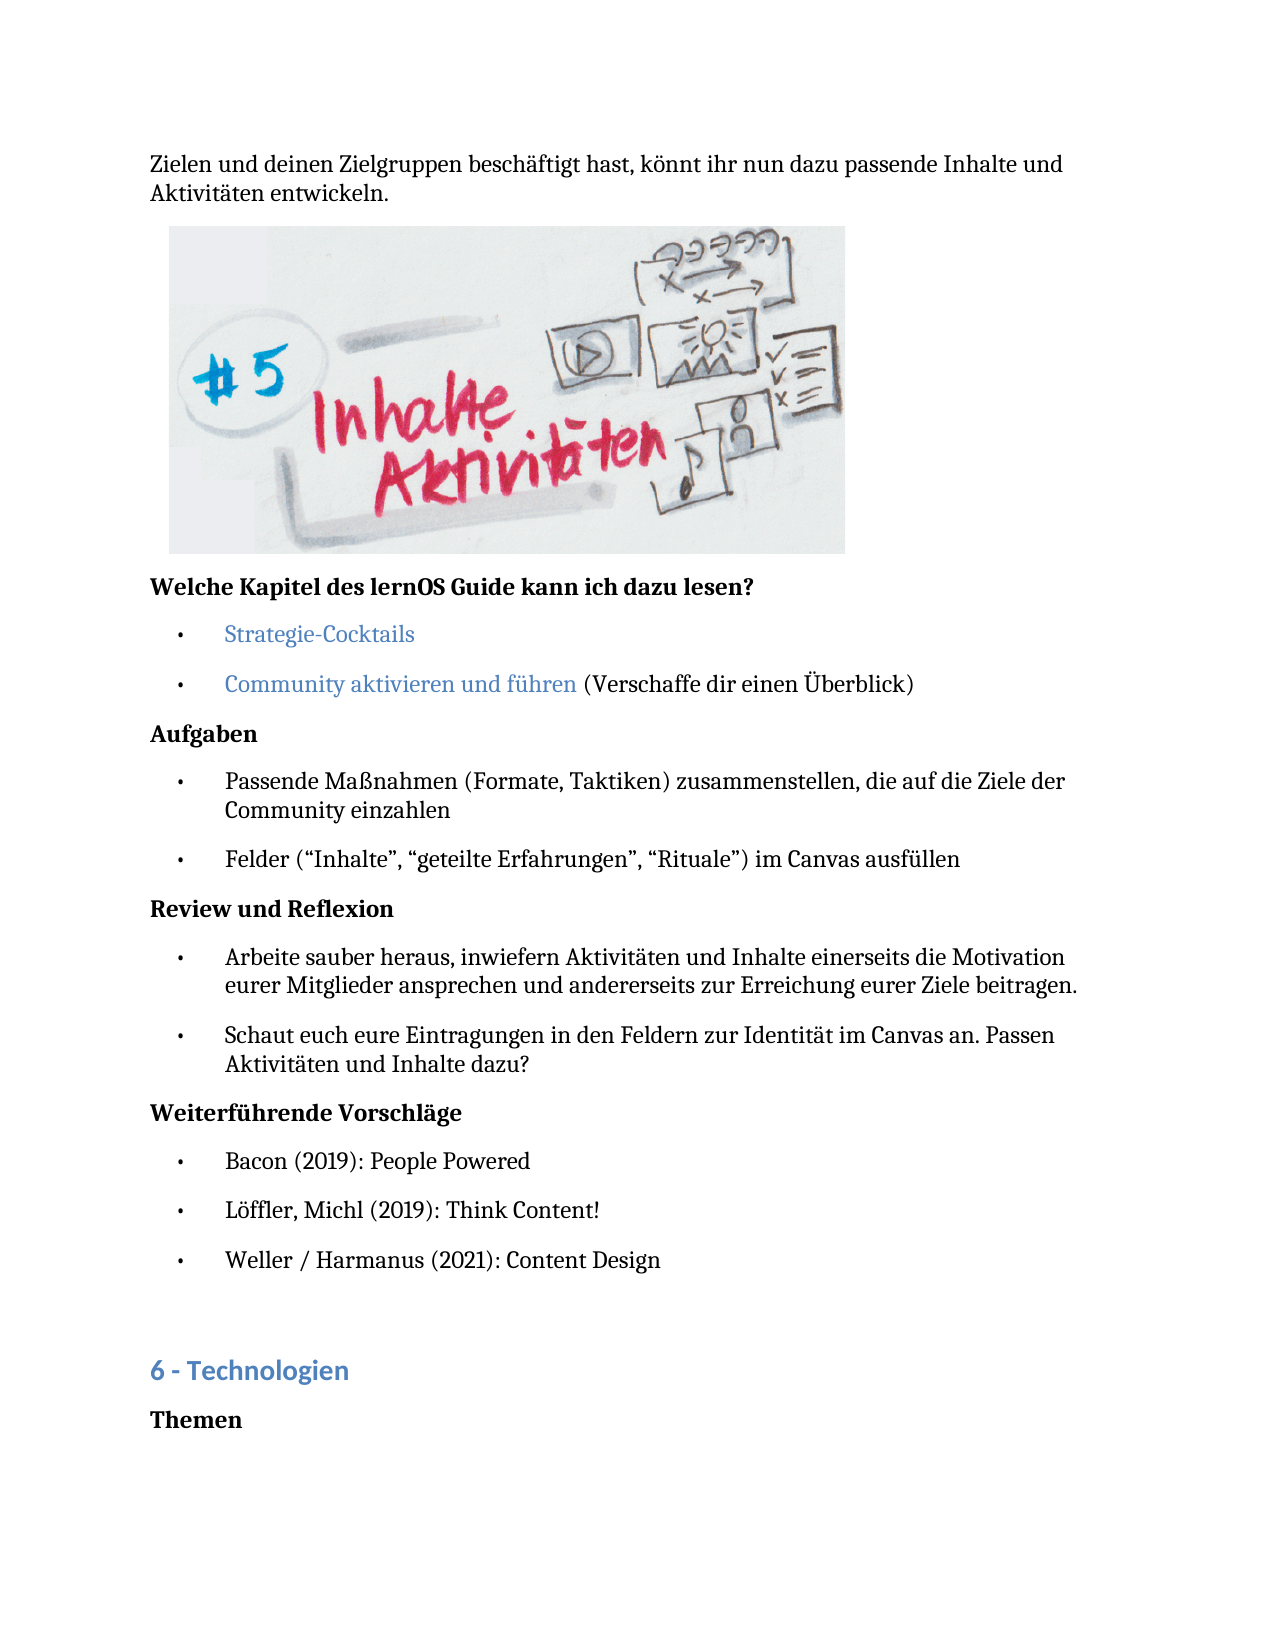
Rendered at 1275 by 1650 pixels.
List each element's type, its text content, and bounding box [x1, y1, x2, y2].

text Welche Kapitel des lernOS Guide kann ich dazu lesen? [150, 573, 1125, 602]
list Strategie-Cocktails [175, 620, 1125, 649]
text Review und Reflexion [150, 895, 1125, 924]
text Themen [150, 1406, 1125, 1435]
list Löffler, Michl (2019): Think Content! [175, 1196, 1125, 1225]
list Bacon (2019): People Powered [175, 1147, 1125, 1175]
picture [168, 226, 846, 554]
list Arbeite sauber heraus, inwiefern Aktivitäten und Inhalte einerseits die Motivation eurer Mitglieder ansprechen und andererseits zur Erreichung eurer Ziele beitragen. [175, 942, 1125, 1000]
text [150, 150, 1125, 207]
list Felder (“Inhalte”, “geteilte Erfahrungen”, “Rituale”) im Canvas ausfüllen [175, 845, 1125, 874]
list Weller / Harmanus (2021): Content Design [175, 1246, 1125, 1274]
subtitle 6 - Technologien [150, 1352, 1125, 1387]
text Weiterführende Vorschläge [150, 1099, 1125, 1128]
list Schaut euch eure Eintragungen in den Feldern zur Identität im Canvas an. Passen Aktivitäten und Inhalte dazu? [175, 1021, 1125, 1078]
text Aufgaben [150, 719, 1125, 748]
list Community aktivieren und führen (Verschaffe dir einen Überblick) [175, 670, 1125, 699]
list Passende Maßnahmen (Formate, Taktiken) zusammenstellen, die auf die Ziele der Community einzahlen [175, 767, 1125, 824]
